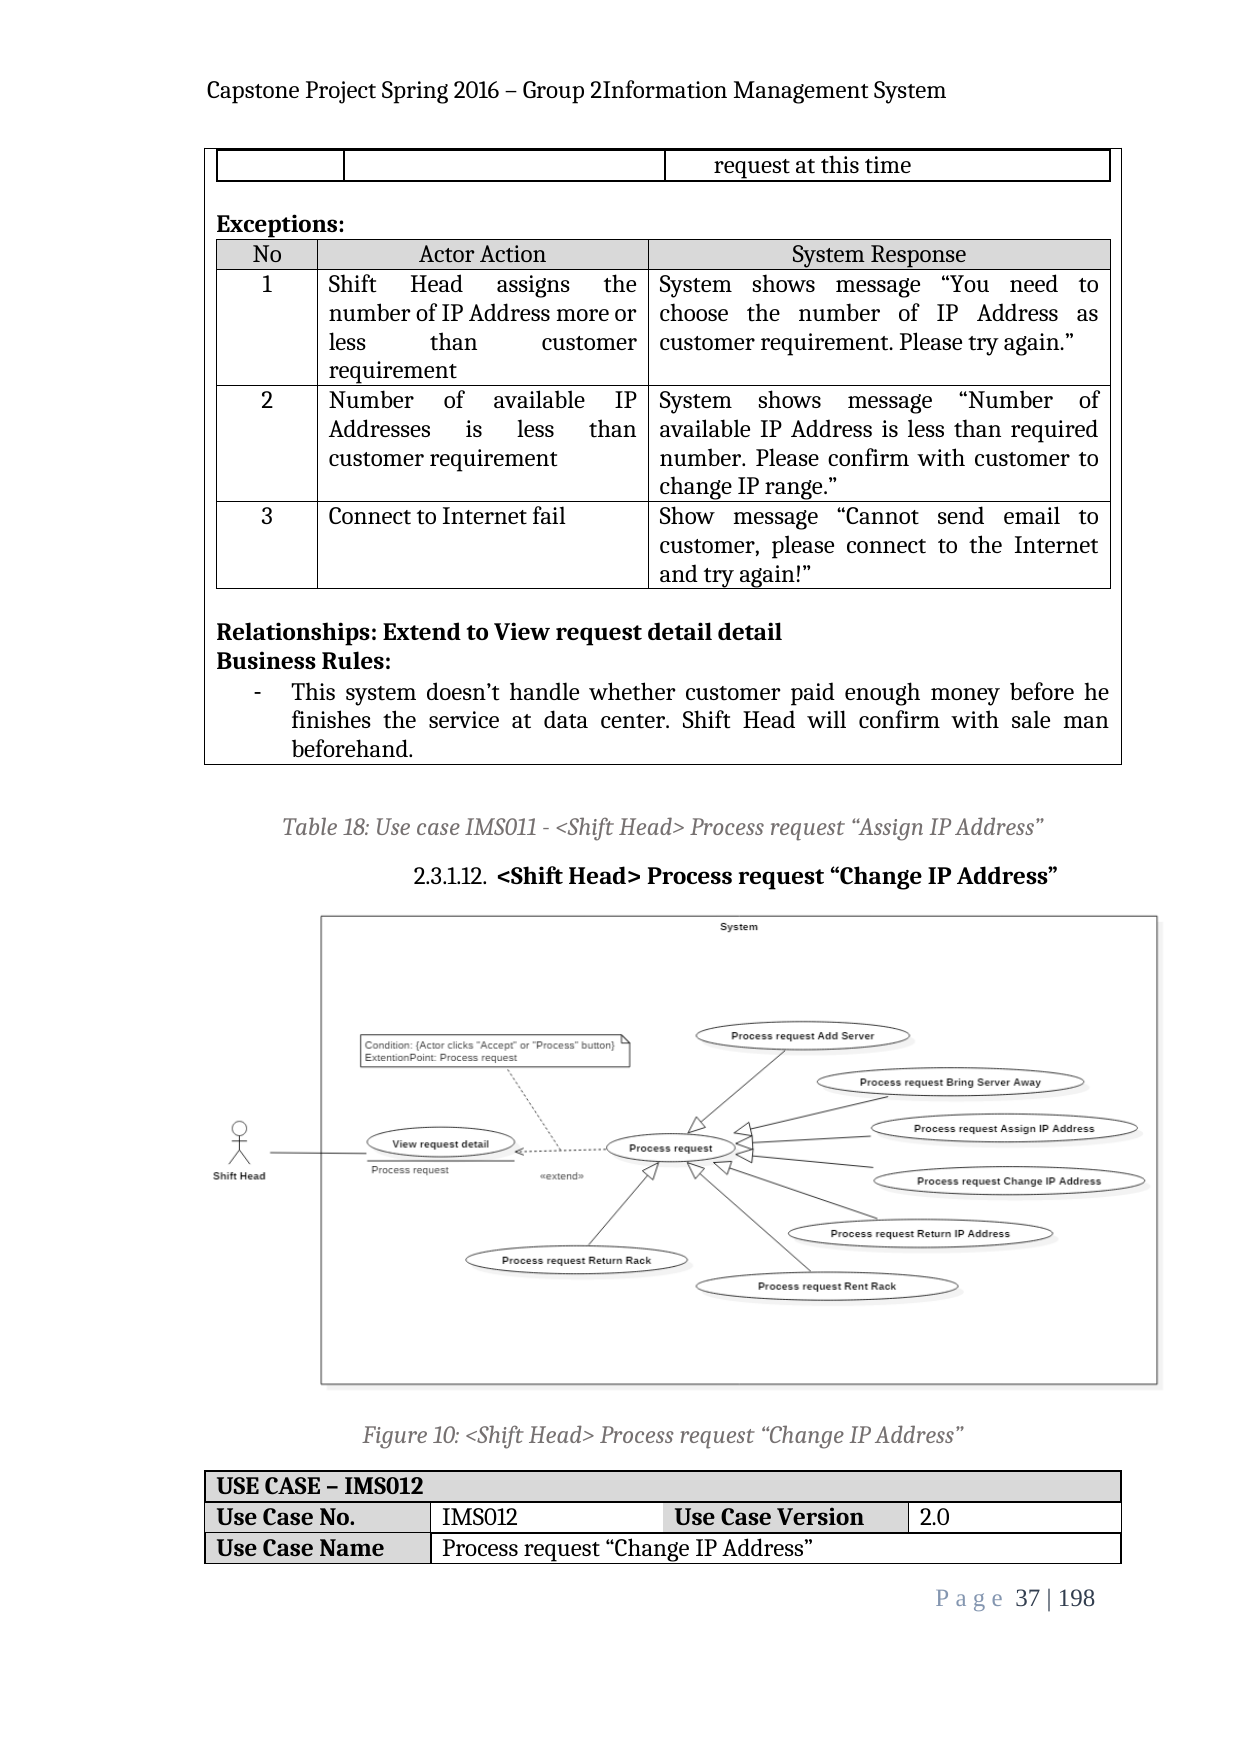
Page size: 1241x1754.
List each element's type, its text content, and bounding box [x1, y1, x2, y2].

subtitle <Shift Head> Process request “Change IP Address” [413, 862, 1122, 891]
table_cell Process request “Change IP Address” [432, 1534, 1120, 1563]
table_cell Use Case Version [663, 1503, 908, 1532]
table_cell 2.0 [909, 1503, 1121, 1532]
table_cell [205, 149, 1121, 764]
table_cell Use Case No. [205, 1503, 430, 1532]
table_header USE CASE – IMS012 [206, 1472, 1120, 1501]
table_cell IMS012 [431, 1503, 663, 1532]
picture [206, 892, 1182, 1402]
table_cell Use Case Name [206, 1533, 430, 1563]
